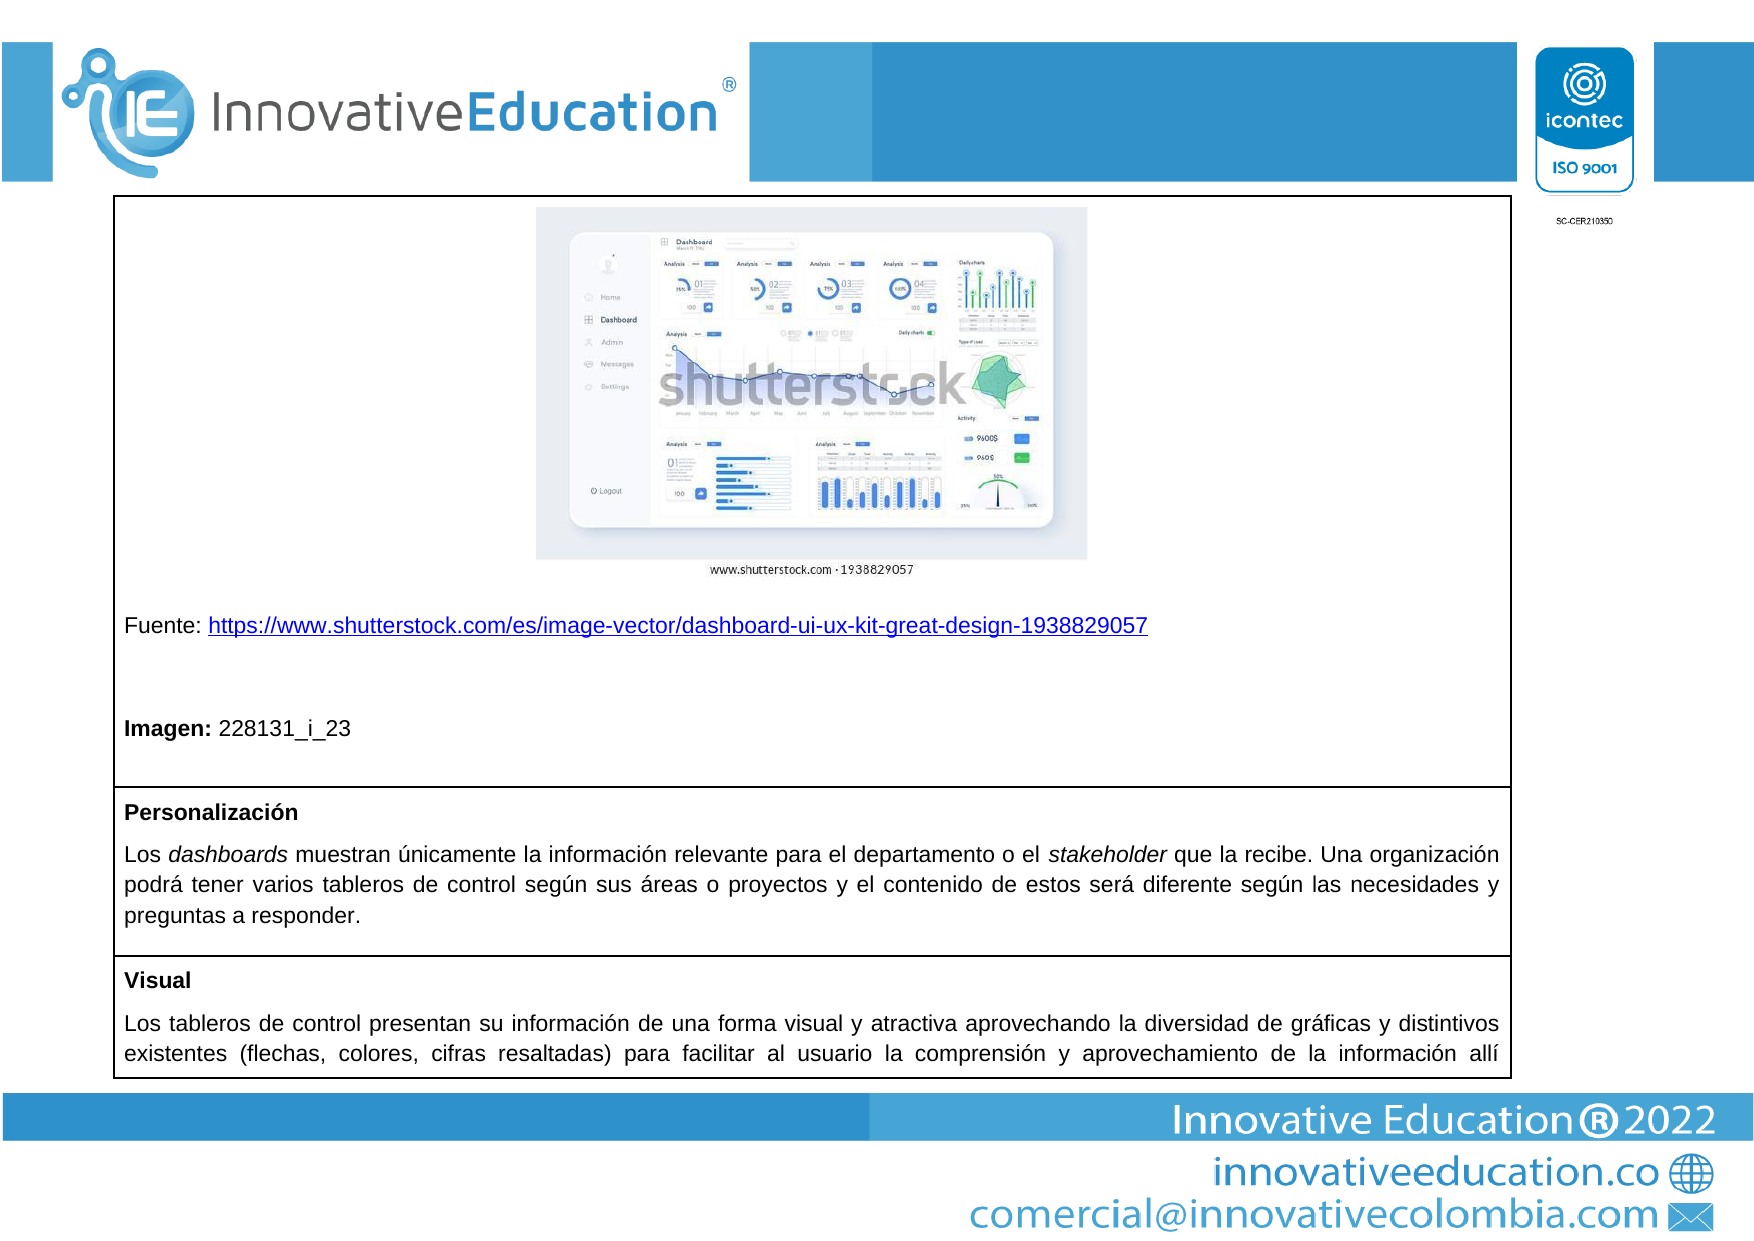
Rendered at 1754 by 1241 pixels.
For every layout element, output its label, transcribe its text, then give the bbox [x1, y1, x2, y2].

table_cell Personalización Los dashboards muestran únicamente la información relevante para el departamento o el stakeholder que la recibe. Una organización podrá tener varios tableros de control según sus áreas o proyectos y el contenido de estos será diferente según las necesidades y preguntas a responder. [115, 788, 1510, 955]
table_cell Fuente: https://www.shutterstock.com/es/image-vector/dashboard-ui-ux-kit-great-design-1938829057 Imagen: 228131_i_23 [115, 197, 1510, 786]
picture [535, 207, 1088, 578]
picture [2, 29, 1517, 195]
picture [2, 1092, 1754, 1238]
picture [1654, 29, 1754, 195]
picture [1532, 45, 1637, 227]
